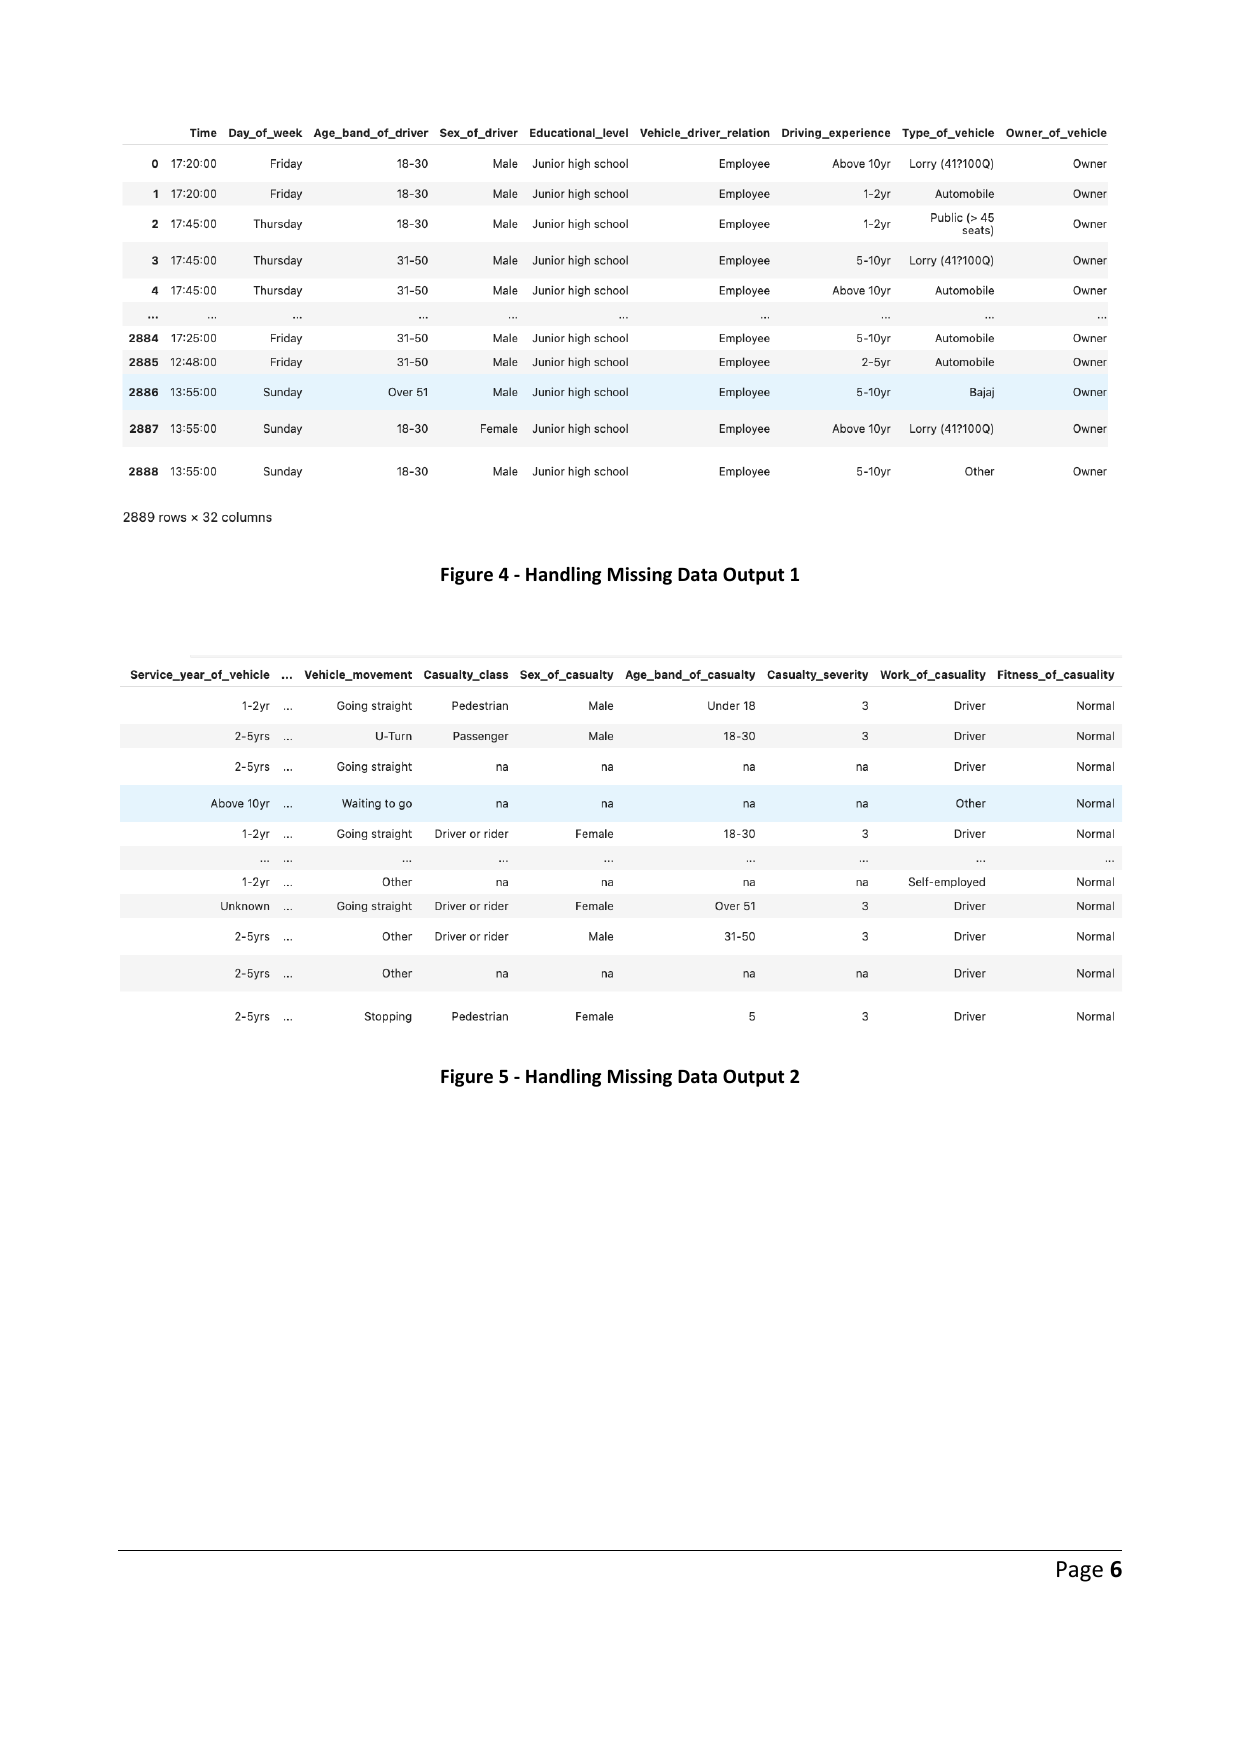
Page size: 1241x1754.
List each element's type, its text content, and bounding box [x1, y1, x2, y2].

picture [118, 119, 1123, 534]
text Figure 5 - Handling Missing Data Output 2 [118, 1064, 1122, 1089]
picture [118, 655, 1123, 1037]
text Figure 4 - Handling Missing Data Output 1 [118, 561, 1122, 587]
